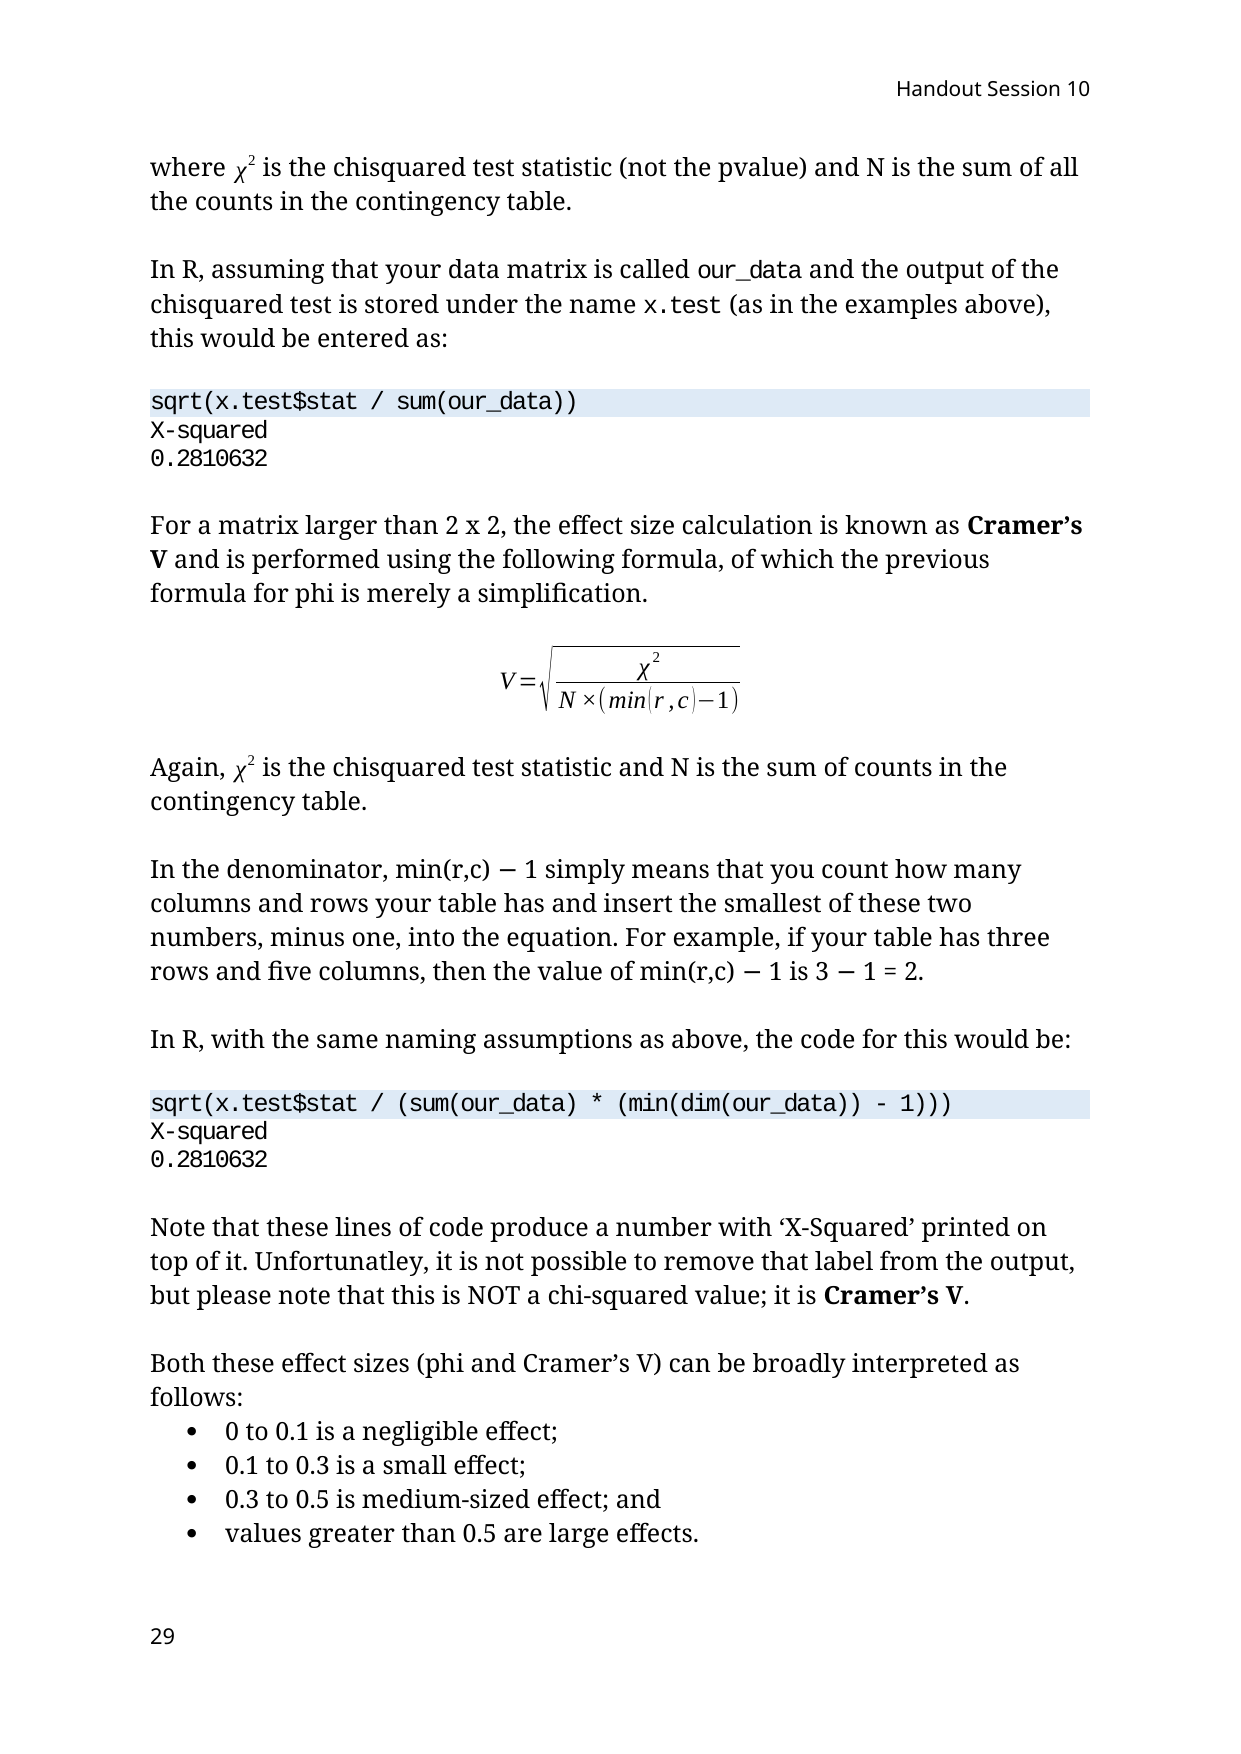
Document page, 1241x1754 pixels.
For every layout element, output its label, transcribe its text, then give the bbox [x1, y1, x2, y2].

text Note that these lines of code produce a number with ‘X-Squared’ printed on top of it. Unfortunatley, it is not possible to remove that label from the output, but please note that this is NOT a chi-squared value; it is Cramer’s V. [150, 1209, 1090, 1312]
list 0.1 to 0.3 is a small effect; [187, 1448, 1090, 1482]
text where is the chi­squared test statistic (not the p­value) and N is the sum of all the counts in the contingency table. [150, 150, 1090, 218]
text In the denominator, min(r,c) − 1 simply means that you count how many columns and rows your table has and insert the smallest of these two numbers, minus one, into the equation. For example, if your table has three rows and five columns, then the value of min(r,c) − 1 is 3 − 1 = 2. [150, 852, 1090, 988]
text In R, assuming that your data matrix is called our_data and the output of the chi­squared test is stored under the name x.test (as in the examples above), this would be entered as: [150, 252, 1090, 355]
text 0.2810632 [150, 446, 1090, 474]
list 0.3 to 0.5 is medium-sized effect; and [187, 1482, 1090, 1516]
list values greater than 0.5 are large effects. [187, 1516, 1090, 1550]
text sqrt(x.test$stat / sum(our_data)) [150, 389, 1090, 417]
text Again, is the chi­squared test statistic and N is the sum of counts in the contingency table. [150, 750, 1090, 818]
list 0 to 0.1 is a negligible effect; [187, 1414, 1090, 1448]
text X-squared [150, 1119, 1090, 1147]
text Both these effect sizes (phi and Cramer’s V) can be broadly interpreted as follows: [150, 1346, 1090, 1414]
text X-squared [150, 417, 1090, 446]
text 0.2810632 [150, 1147, 1090, 1175]
text In R, with the same naming assumptions as above, the code for this would be: [150, 1022, 1090, 1056]
text For a matrix larger than 2 x 2, the effect size calculation is known as Cramer’s V and is performed using the following formula, of which the previous formula for phi is merely a simplification. [150, 508, 1090, 610]
text sqrt(x.test$stat / (sum(our_data) * (min(dim(our_data)) - 1))) [150, 1090, 1090, 1119]
